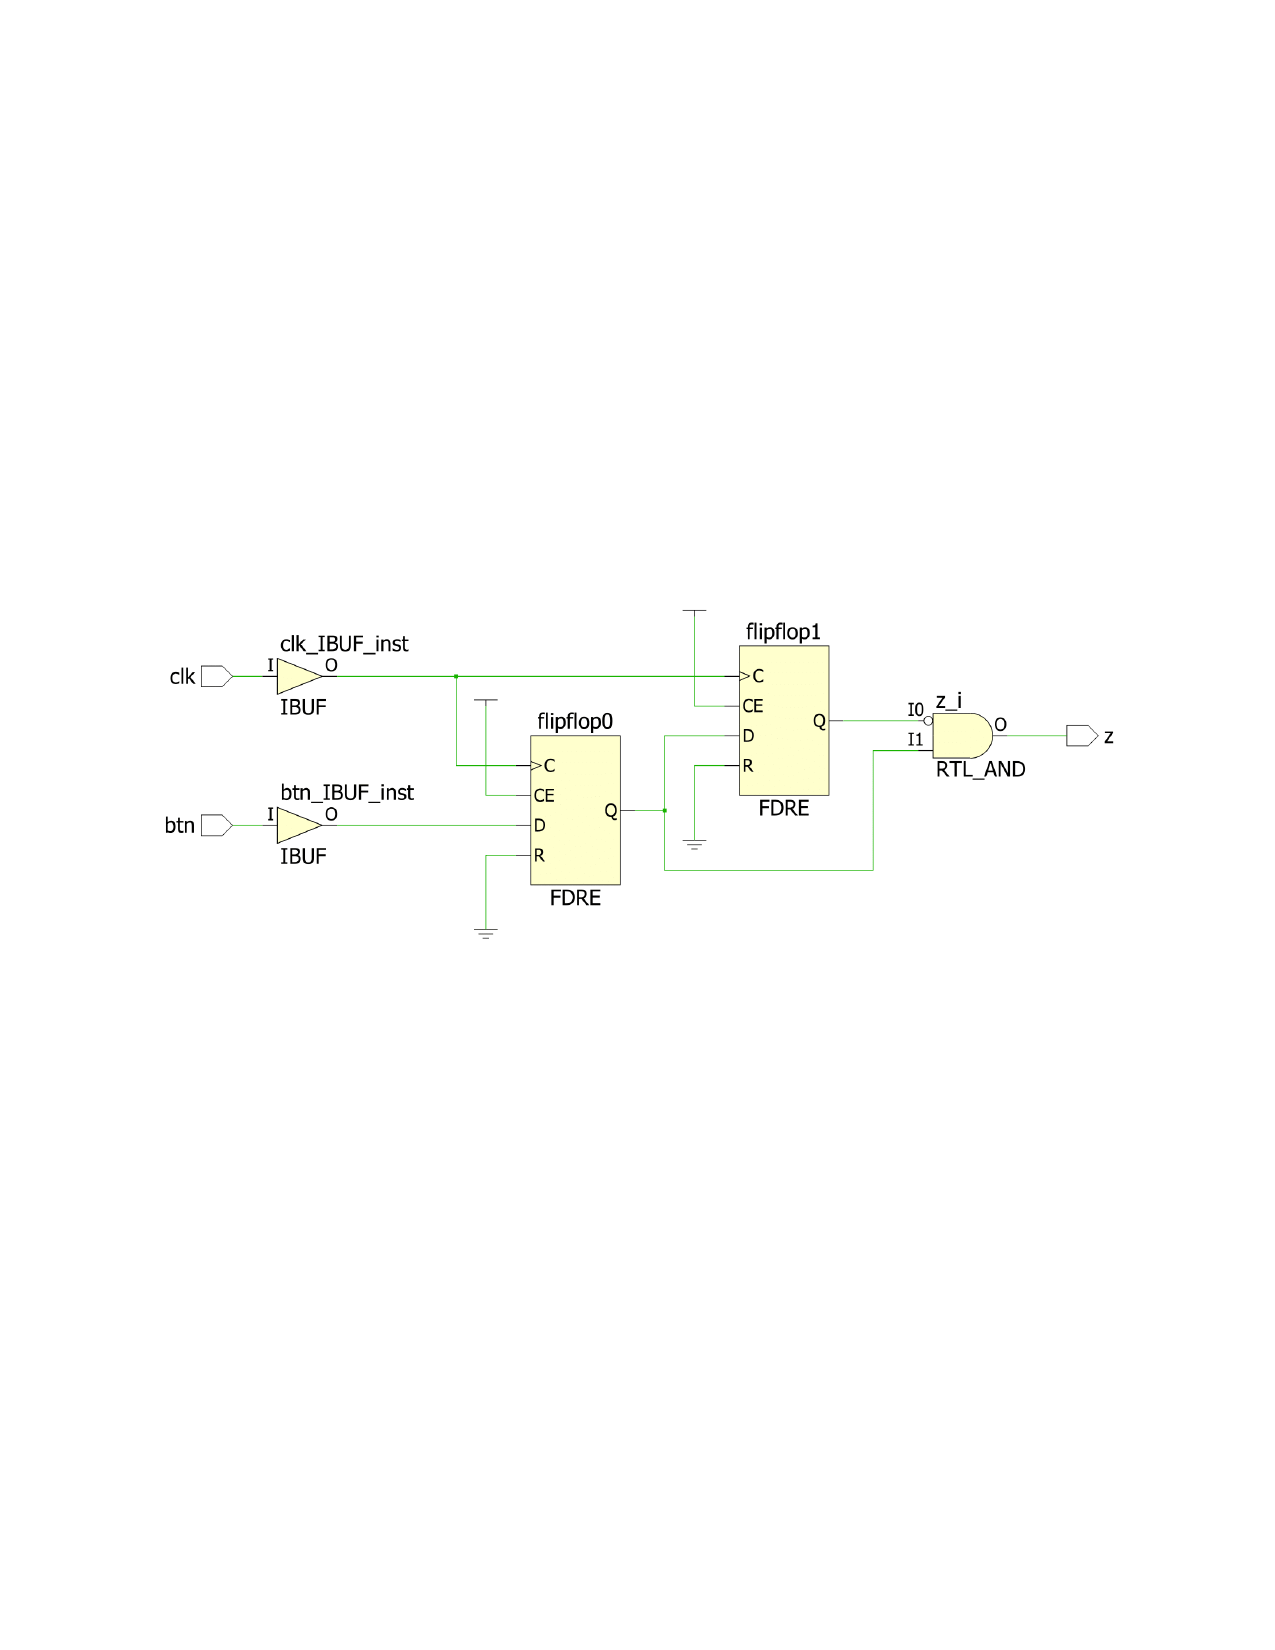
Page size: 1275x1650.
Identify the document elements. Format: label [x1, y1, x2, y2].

picture [150, 150, 1125, 1413]
